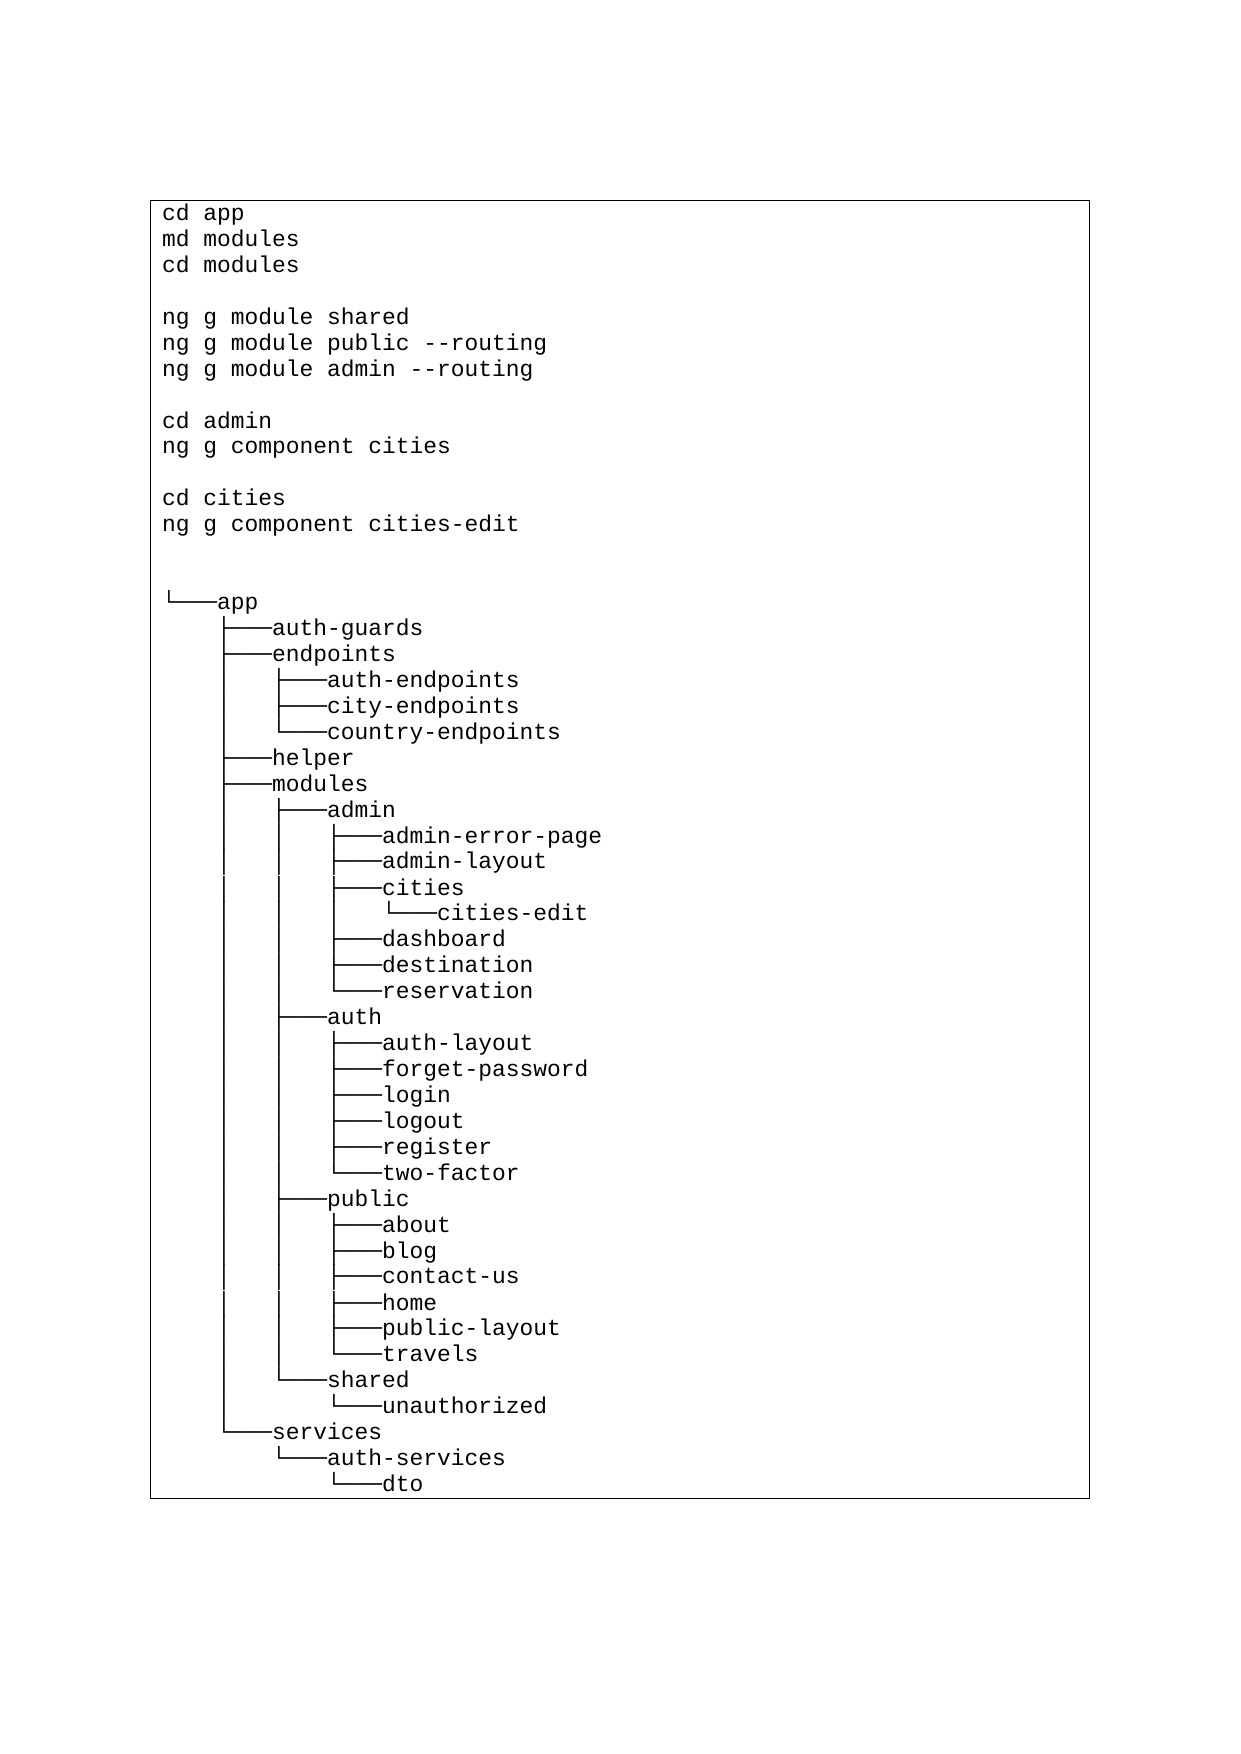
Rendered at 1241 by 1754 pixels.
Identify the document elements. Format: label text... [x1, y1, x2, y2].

table_header cd app md modules cd modules ng g module shared ng g module public --routing ng g module admin --routing cd admin ng g component cities cd cities ng g component cities-edit └───app ├───auth-guards ├───endpoints │ ├───auth-endpoints │ ├───city-endpoints │ └───country-endpoints ├───helper ├───modules │ ├───admin │ │ ├───admin-error-page │ │ ├───admin-layout │ │ ├───cities │ │ │ └───cities-edit │ │ ├───dashboard │ │ ├───destination │ │ └───reservation │ ├───auth │ │ ├───auth-layout │ │ ├───forget-password │ │ ├───login │ │ ├───logout │ │ ├───register │ │ └───two-factor │ ├───public │ │ ├───about │ │ ├───blog │ │ ├───contact-us │ │ ├───home │ │ ├───public-layout │ │ └───travels │ └───shared │ └───unauthorized └───services └───auth-services └───dto [151, 201, 1089, 1498]
